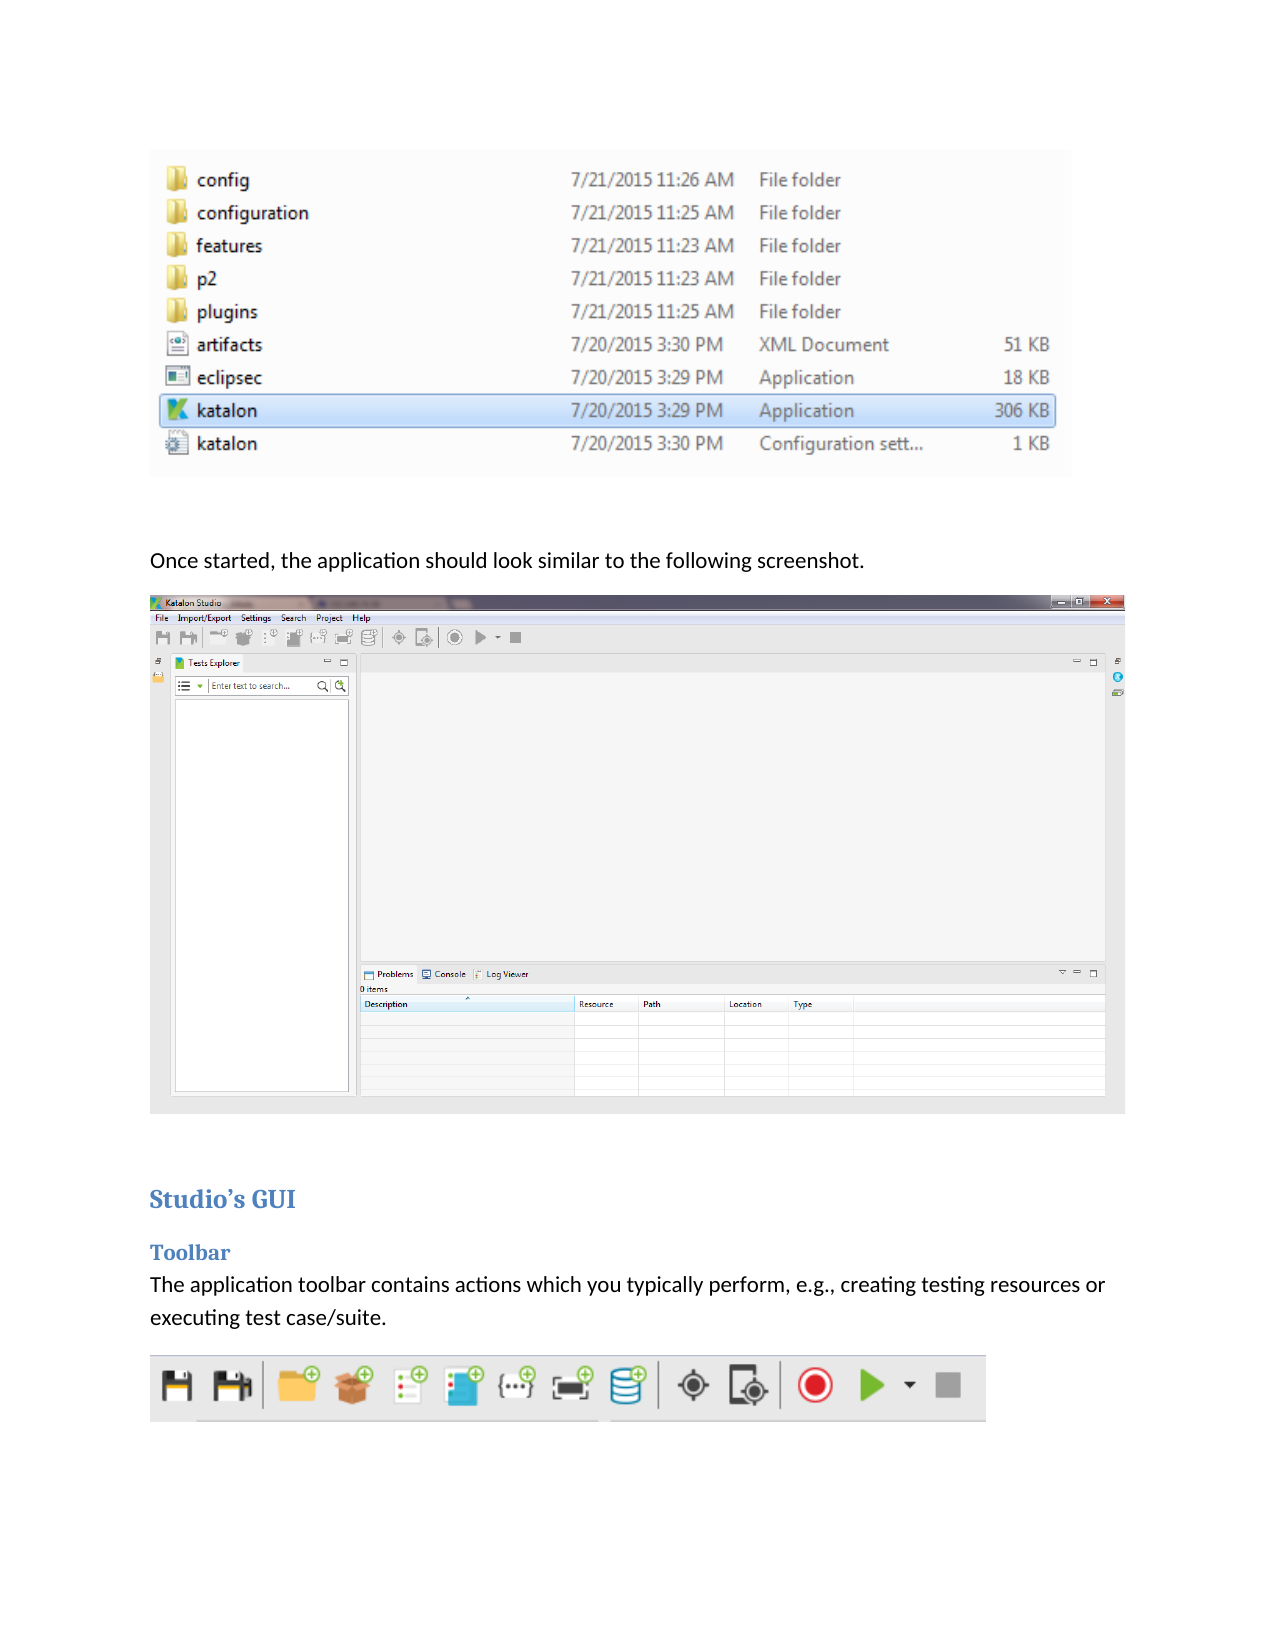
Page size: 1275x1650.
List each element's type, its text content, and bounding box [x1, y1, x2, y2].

picture [150, 150, 1072, 477]
text Once started, the application should look similar to the following screenshot. [150, 546, 1125, 574]
text The application toolbar contains actions which you typically perform, e.g., creating testing resources or executing test case/suite. [150, 1270, 1125, 1331]
picture [150, 595, 1125, 1114]
subtitle Toolbar [150, 1240, 1125, 1267]
picture [150, 1355, 986, 1422]
subtitle Studio’s GUI [150, 1184, 1125, 1215]
